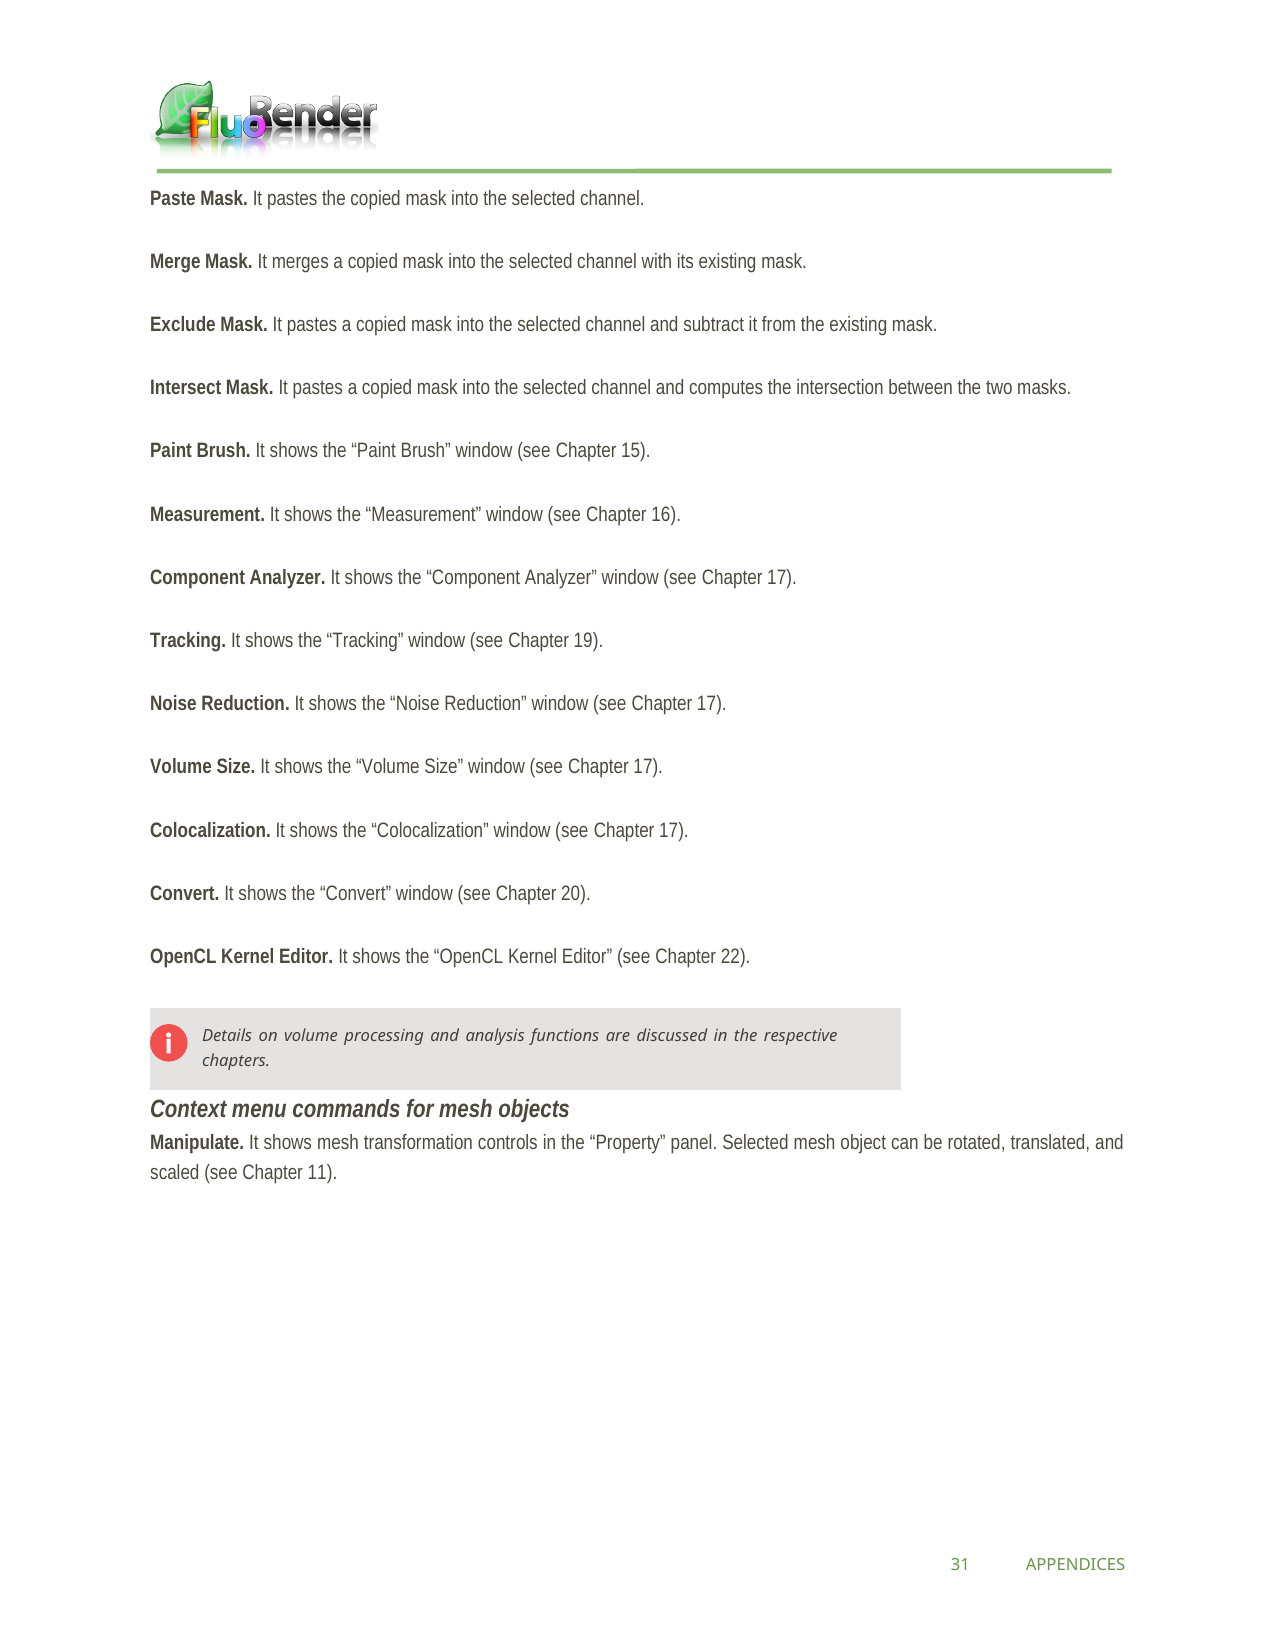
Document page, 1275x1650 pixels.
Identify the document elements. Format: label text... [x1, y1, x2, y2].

text Paint Brush. It shows the “Paint Brush” window (see Chapter 15). [150, 438, 1125, 462]
text Manipulate. It shows mesh transformation controls in the “Property” panel. Selected mesh object can be rotated, translated, and scaled (see Chapter 11). [150, 1130, 1125, 1184]
picture [150, 75, 379, 162]
text Measurement. It shows the “Measurement” window (see Chapter 16). [150, 502, 1125, 526]
text Paste Mask. It pastes the copied mask into the selected channel. [150, 185, 1125, 209]
text Convert. It shows the “Convert” window (see Chapter 20). [150, 881, 1125, 905]
text Component Analyzer. It shows the “Component Analyzer” window (see Chapter 17). [150, 565, 1125, 589]
table_header Details on volume processing and analysis functions are discussed in the respective chapters. [202, 1008, 901, 1090]
table_header [150, 1008, 202, 1090]
text Volume Size. It shows the “Volume Size” window (see Chapter 17). [150, 754, 1125, 778]
text Colocalization. It shows the “Colocalization” window (see Chapter 17). [150, 818, 1125, 842]
text Intersect Mask. It pastes a copied mask into the selected channel and computes the intersection between the two masks. [150, 375, 1125, 399]
text OpenCL Kernel Editor. It shows the “OpenCL Kernel Editor” (see Chapter 22). [150, 944, 1125, 968]
subtitle Context menu commands for mesh objects [150, 1094, 1125, 1123]
text Noise Reduction. It shows the “Noise Reduction” window (see Chapter 17). [150, 691, 1125, 715]
text Exclude Mask. It pastes a copied mask into the selected channel and subtract it from the existing mask. [150, 312, 1125, 336]
text Tracking. It shows the “Tracking” window (see Chapter 19). [150, 628, 1125, 652]
text Merge Mask. It merges a copied mask into the selected channel with its existing mask. [150, 249, 1125, 273]
